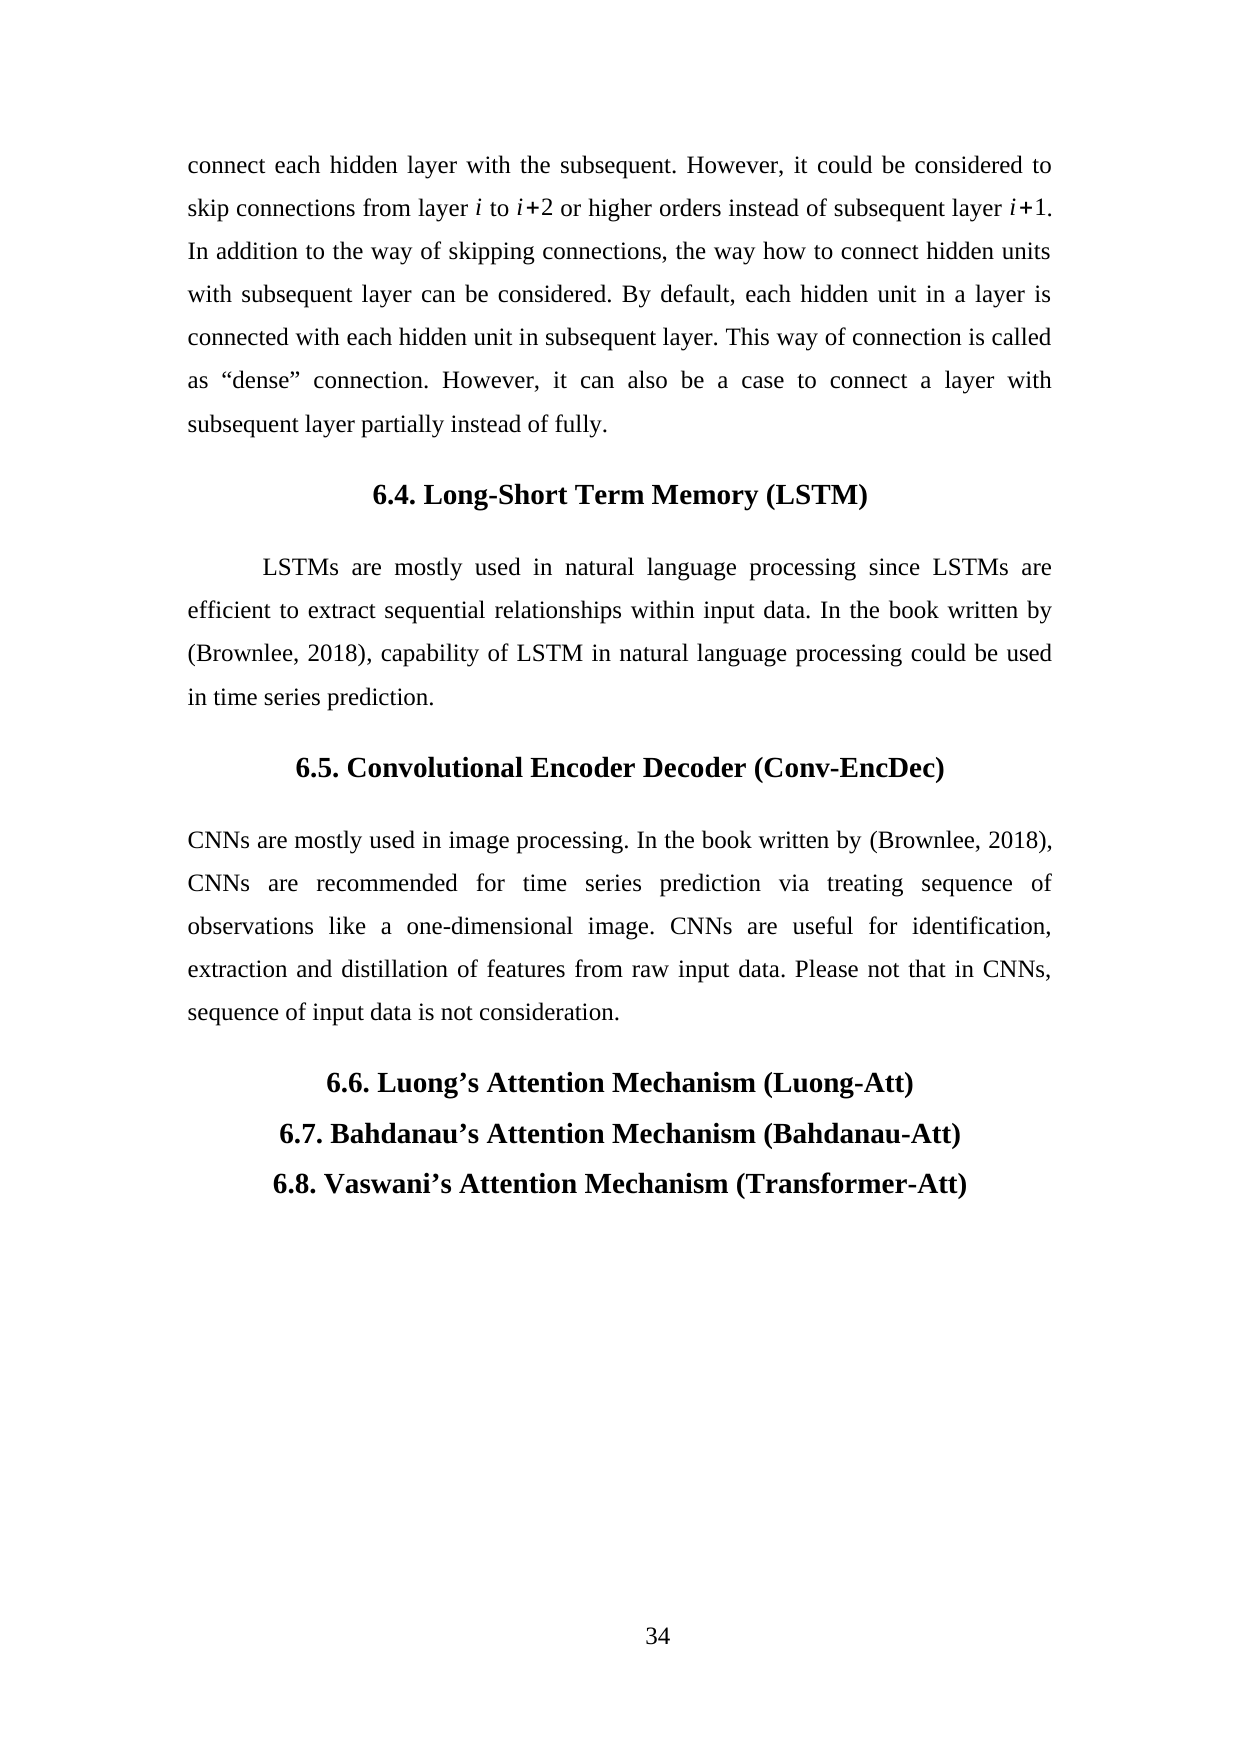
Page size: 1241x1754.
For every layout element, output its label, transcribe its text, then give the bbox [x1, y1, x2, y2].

subtitle Convolutional Encoder Decoder (Conv-EncDec) [187, 750, 1053, 783]
subtitle Long-Short Term Memory (LSTM) [187, 477, 1053, 510]
subtitle Vaswani’s Attention Mechanism (Transformer-Att) [187, 1166, 1053, 1200]
subtitle Luong’s Attention Mechanism (Luong-Att) [187, 1066, 1053, 1099]
subtitle Bahdanau’s Attention Mechanism (Bahdanau-Att) [187, 1116, 1053, 1149]
text CNNs are mostly used in image processing. In the book written by , CNNs are recommended for time series prediction via treating sequence of observations like a one-dimensional image. CNNs are useful for identification, extraction and distillation of features from raw input data. Please not that in CNNs, sequence of input data is not consideration. [187, 825, 1053, 1026]
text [187, 150, 1053, 437]
text LSTMs are mostly used in natural language processing since LSTMs are efficient to extract sequential relationships within input data. In the book written by , capability of LSTM in natural language processing could be used in time series prediction. [187, 552, 1053, 710]
